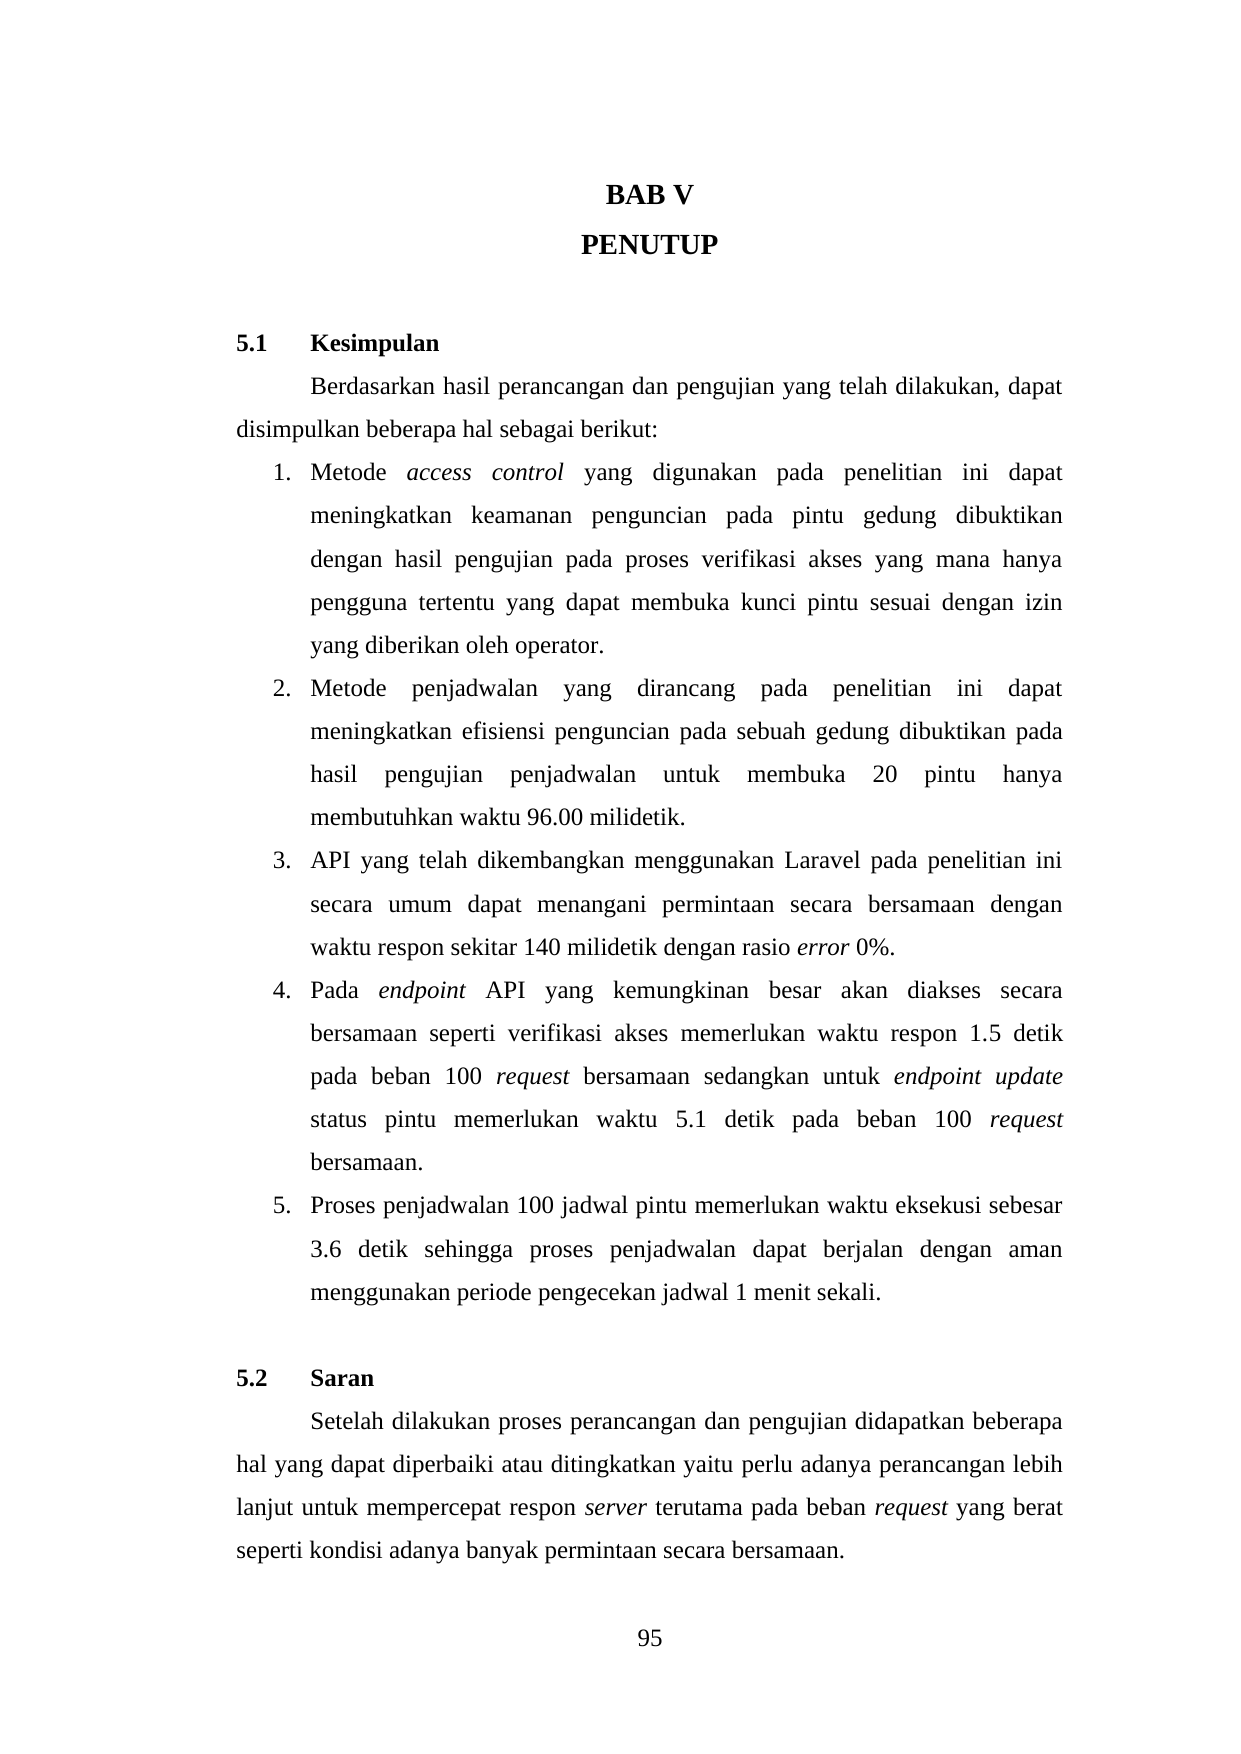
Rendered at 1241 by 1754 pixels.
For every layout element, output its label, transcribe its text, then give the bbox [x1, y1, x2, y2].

text Setelah dilakukan proses perancangan dan pengujian didapatkan beberapa hal yang dapat diperbaiki atau ditingkatkan yaitu perlu adanya perancangan lebih lanjut untuk mempercepat respon server terutama pada beban request yang berat seperti kondisi adanya banyak permintaan secara bersamaan. [236, 1406, 1063, 1564]
text Saran [236, 1363, 1063, 1392]
subtitle BAB V PENUTUP [236, 177, 1063, 261]
list Pada endpoint API yang kemungkinan besar akan diakses secara bersamaan seperti verifikasi akses memerlukan waktu respon 1.5 detik pada beban 100 request bersamaan sedangkan untuk endpoint update status pintu memerlukan waktu 5.1 detik pada beban 100 request bersamaan. [273, 975, 1063, 1176]
list Metode access control yang digunakan pada penelitian ini dapat meningkatkan keamanan penguncian pada pintu gedung dibuktikan dengan hasil pengujian pada proses verifikasi akses yang mana hanya pengguna tertentu yang dapat membuka kunci pintu sesuai dengan izin yang diberikan oleh operator. [273, 457, 1063, 659]
list Metode penjadwalan yang dirancang pada penelitian ini dapat meningkatkan efisiensi penguncian pada sebuah gedung dibuktikan pada hasil pengujian penjadwalan untuk membuka 20 pintu hanya membutuhkan waktu 96.00 milidetik. [273, 673, 1063, 831]
text Berdasarkan hasil perancangan dan pengujian yang telah dilakukan, dapat disimpulkan beberapa hal sebagai berikut: [236, 371, 1063, 443]
list API yang telah dikembangkan menggunakan Laravel pada penelitian ini secara umum dapat menangani permintaan secara bersamaan dengan waktu respon sekitar 140 milidetik dengan rasio error 0%. [273, 846, 1063, 961]
text Kesimpulan [236, 328, 1063, 357]
list Proses penjadwalan 100 jadwal pintu memerlukan waktu eksekusi sebesar 3.6 detik sehingga proses penjadwalan dapat berjalan dengan aman menggunakan periode pengecekan jadwal 1 menit sekali. [273, 1191, 1063, 1306]
